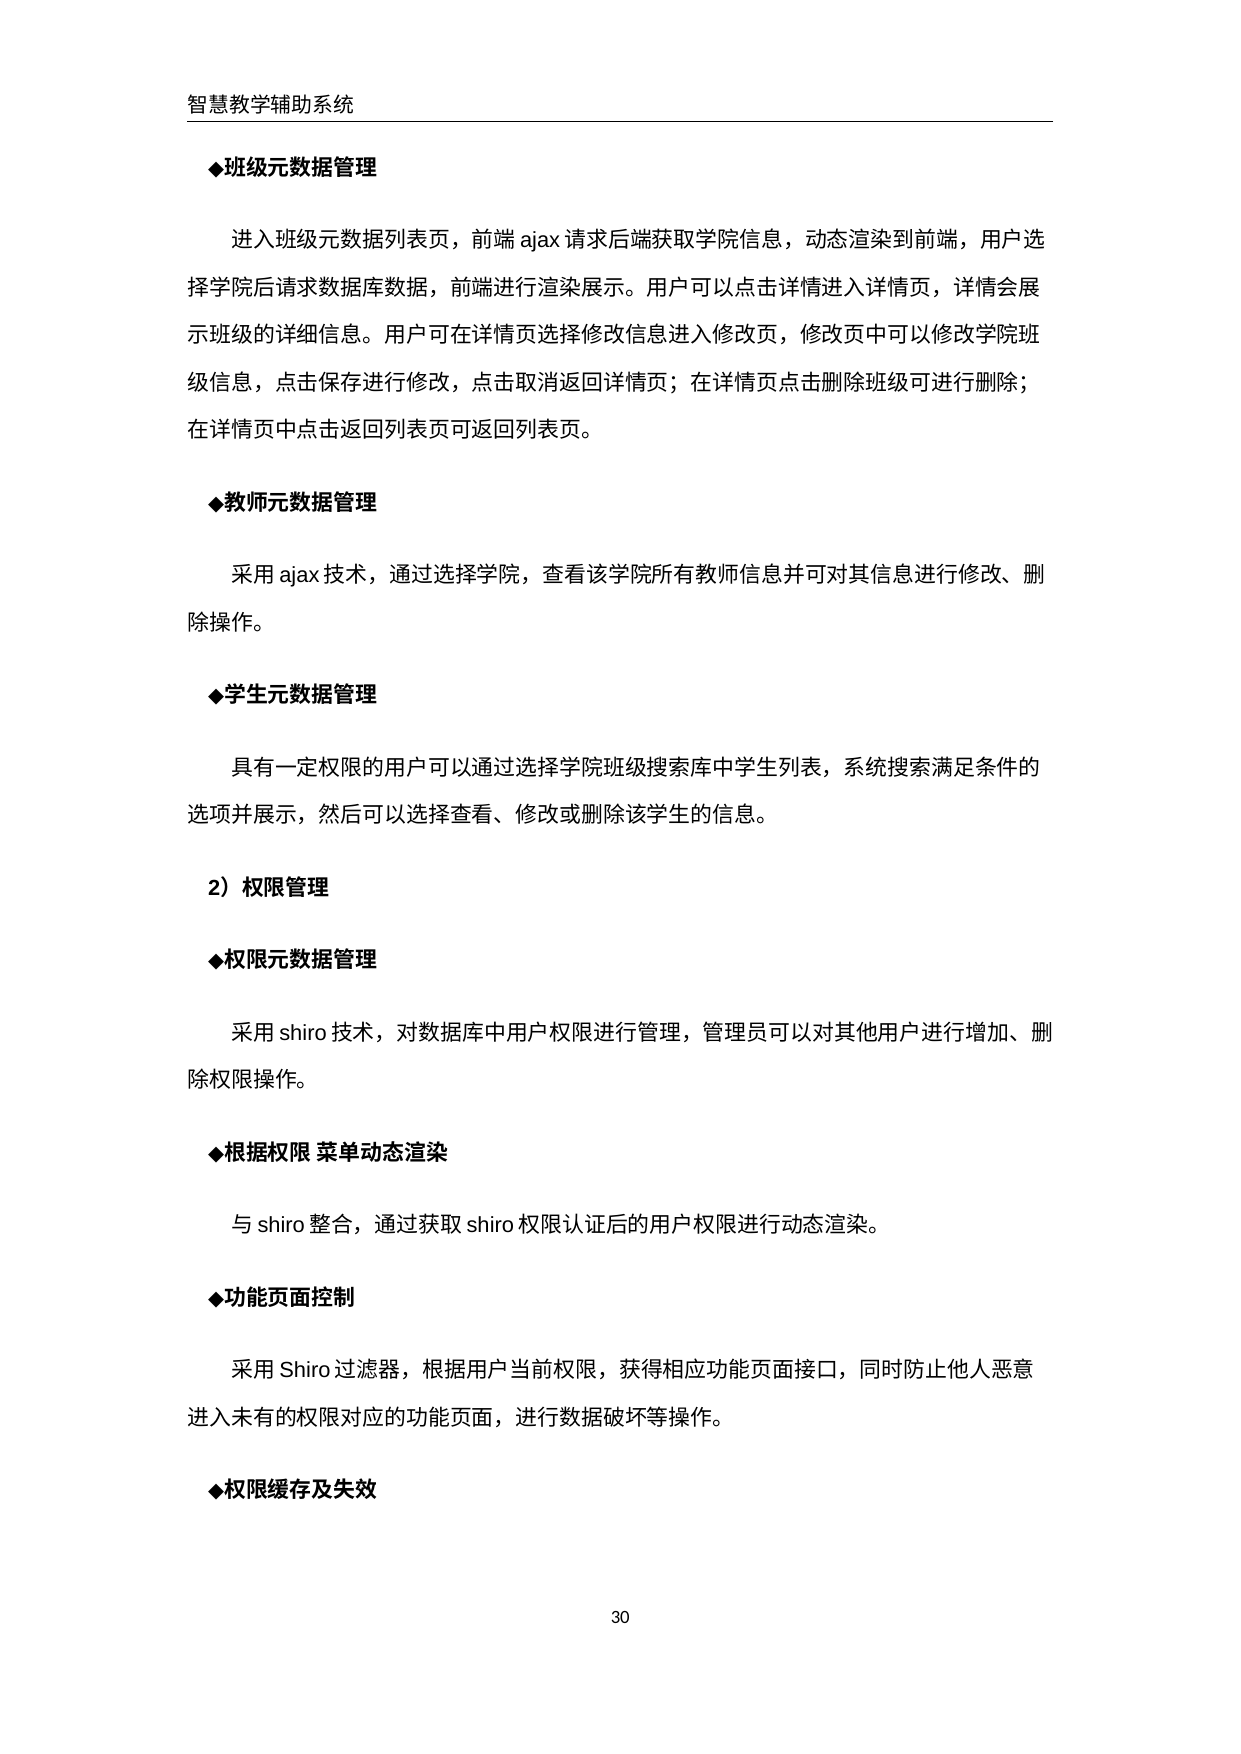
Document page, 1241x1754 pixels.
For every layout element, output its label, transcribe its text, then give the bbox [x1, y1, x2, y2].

text ◆班级元数据管理 [187, 150, 1053, 182]
text 具有一定权限的用户可以通过选择学院班级搜索库中学生列表，系统搜索满足条件的选项并展示，然后可以选择查看、修改或删除该学生的信息。 [187, 750, 1053, 829]
text 与shiro整合，通过获取shiro权限认证后的用户权限进行动态渲染。 [187, 1207, 1053, 1239]
text 进入班级元数据列表页，前端ajax请求后端获取学院信息，动态渲染到前端，用户选择学院后请求数据库数据，前端进行渲染展示。用户可以点击详情进入详情页，详情会展示班级的详细信息。用户可在详情页选择修改信息进入修改页，修改页中可以修改学院班级信息，点击保存进行修改，点击取消返回详情页；在详情页点击删除班级可进行删除；在详情页中点击返回列表页可返回列表页。 [187, 222, 1053, 444]
text ◆权限缓存及失效 [187, 1472, 1053, 1504]
text 采用shiro技术，对数据库中用户权限进行管理，管理员可以对其他用户进行增加、删除权限操作。 [187, 1015, 1053, 1094]
text ◆根据权限 菜单动态渲染 [187, 1135, 1053, 1167]
text 2）权限管理 [187, 870, 1053, 902]
text 采用Shiro过滤器，根据用户当前权限，获得相应功能页面接口，同时防止他人恶意进入未有的权限对应的功能页面，进行数据破坏等操作。 [187, 1352, 1053, 1432]
text ◆教师元数据管理 [187, 485, 1053, 517]
text ◆权限元数据管理 [187, 942, 1053, 974]
text 采用ajax技术，通过选择学院，查看该学院所有教师信息并可对其信息进行修改、删除操作。 [187, 557, 1053, 637]
text ◆功能页面控制 [187, 1280, 1053, 1312]
text ◆学生元数据管理 [187, 677, 1053, 709]
